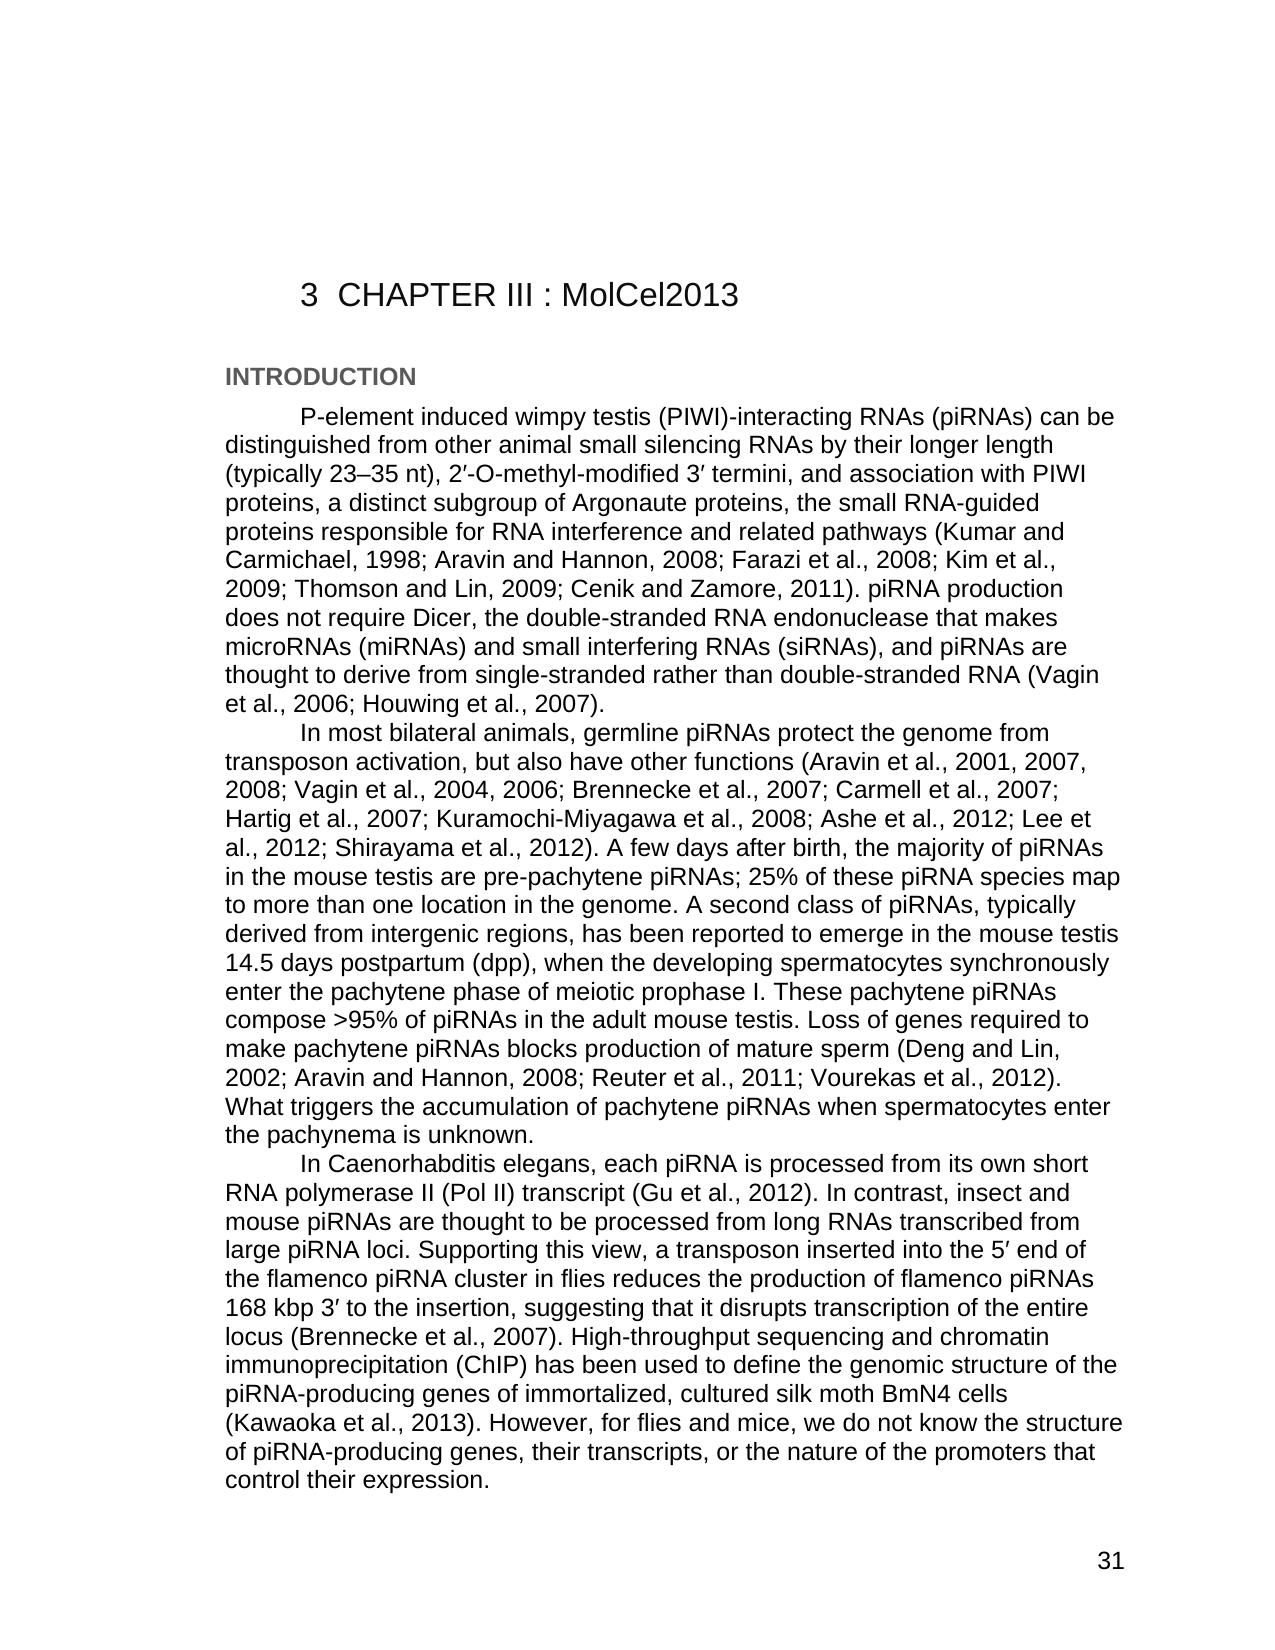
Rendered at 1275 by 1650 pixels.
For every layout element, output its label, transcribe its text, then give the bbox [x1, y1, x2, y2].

text P-element induced wimpy testis (PIWI)-interacting RNAs (piRNAs) can be distinguished from other animal small silencing RNAs by their longer length (typically 23–35 nt), 2′-O-methyl-modified 3′ termini, and association with PIWI proteins, a distinct subgroup of Argonaute proteins, the small RNA-guided proteins responsible for RNA interference and related pathways (Kumar and Carmichael, 1998; Aravin and Hannon, 2008; Farazi et al., 2008; Kim et al., 2009; Thomson and Lin, 2009; Cenik and Zamore, 2011). piRNA production does not require Dicer, the double-stranded RNA endonuclease that makes microRNAs (miRNAs) and small interfering RNAs (siRNAs), and piRNAs are thought to derive from single-stranded rather than double-stranded RNA (Vagin et al., 2006; Houwing et al., 2007). [225, 401, 1125, 718]
text In most bilateral animals, germline piRNAs protect the genome from transposon activation, but also have other functions (Aravin et al., 2001, 2007, 2008; Vagin et al., 2004, 2006; Brennecke et al., 2007; Carmell et al., 2007; Hartig et al., 2007; Kuramochi-Miyagawa et al., 2008; Ashe et al., 2012; Lee et al., 2012; Shirayama et al., 2012). A few days after birth, the majority of piRNAs in the mouse testis are pre-pachytene piRNAs; 25% of these piRNA species map to more than one location in the genome. A second class of piRNAs, typically derived from intergenic regions, has been reported to emerge in the mouse testis 14.5 days postpartum (dpp), when the developing spermatocytes synchronously enter the pachytene phase of meiotic prophase I. These pachytene piRNAs compose >95% of piRNAs in the adult mouse testis. Loss of genes required to make pachytene piRNAs blocks production of mature sperm (Deng and Lin, 2002; Aravin and Hannon, 2008; Reuter et al., 2011; Vourekas et al., 2012). What triggers the accumulation of pachytene piRNAs when spermatocytes enter the pachynema is unknown. [225, 718, 1125, 1149]
subtitle INTRODUCTION [225, 362, 1125, 391]
text In Caenorhabditis elegans, each piRNA is processed from its own short RNA polymerase II (Pol II) transcript (Gu et al., 2012). In contrast, insect and mouse piRNAs are thought to be processed from long RNAs transcribed from large piRNA loci. Supporting this view, a transposon inserted into the 5′ end of the flamenco piRNA cluster in flies reduces the production of flamenco piRNAs 168 kbp 3′ to the insertion, suggesting that it disrupts transcription of the entire locus (Brennecke et al., 2007). High-throughput sequencing and chromatin immunoprecipitation (ChIP) has been used to define the genomic structure of the piRNA-producing genes of immortalized, cultured silk moth BmN4 cells (Kawaoka et al., 2013). However, for flies and mice, we do not know the structure of piRNA-producing genes, their transcripts, or the nature of the promoters that control their expression. [225, 1149, 1125, 1494]
subtitle CHAPTER III : MolCel2013 [300, 275, 1125, 313]
